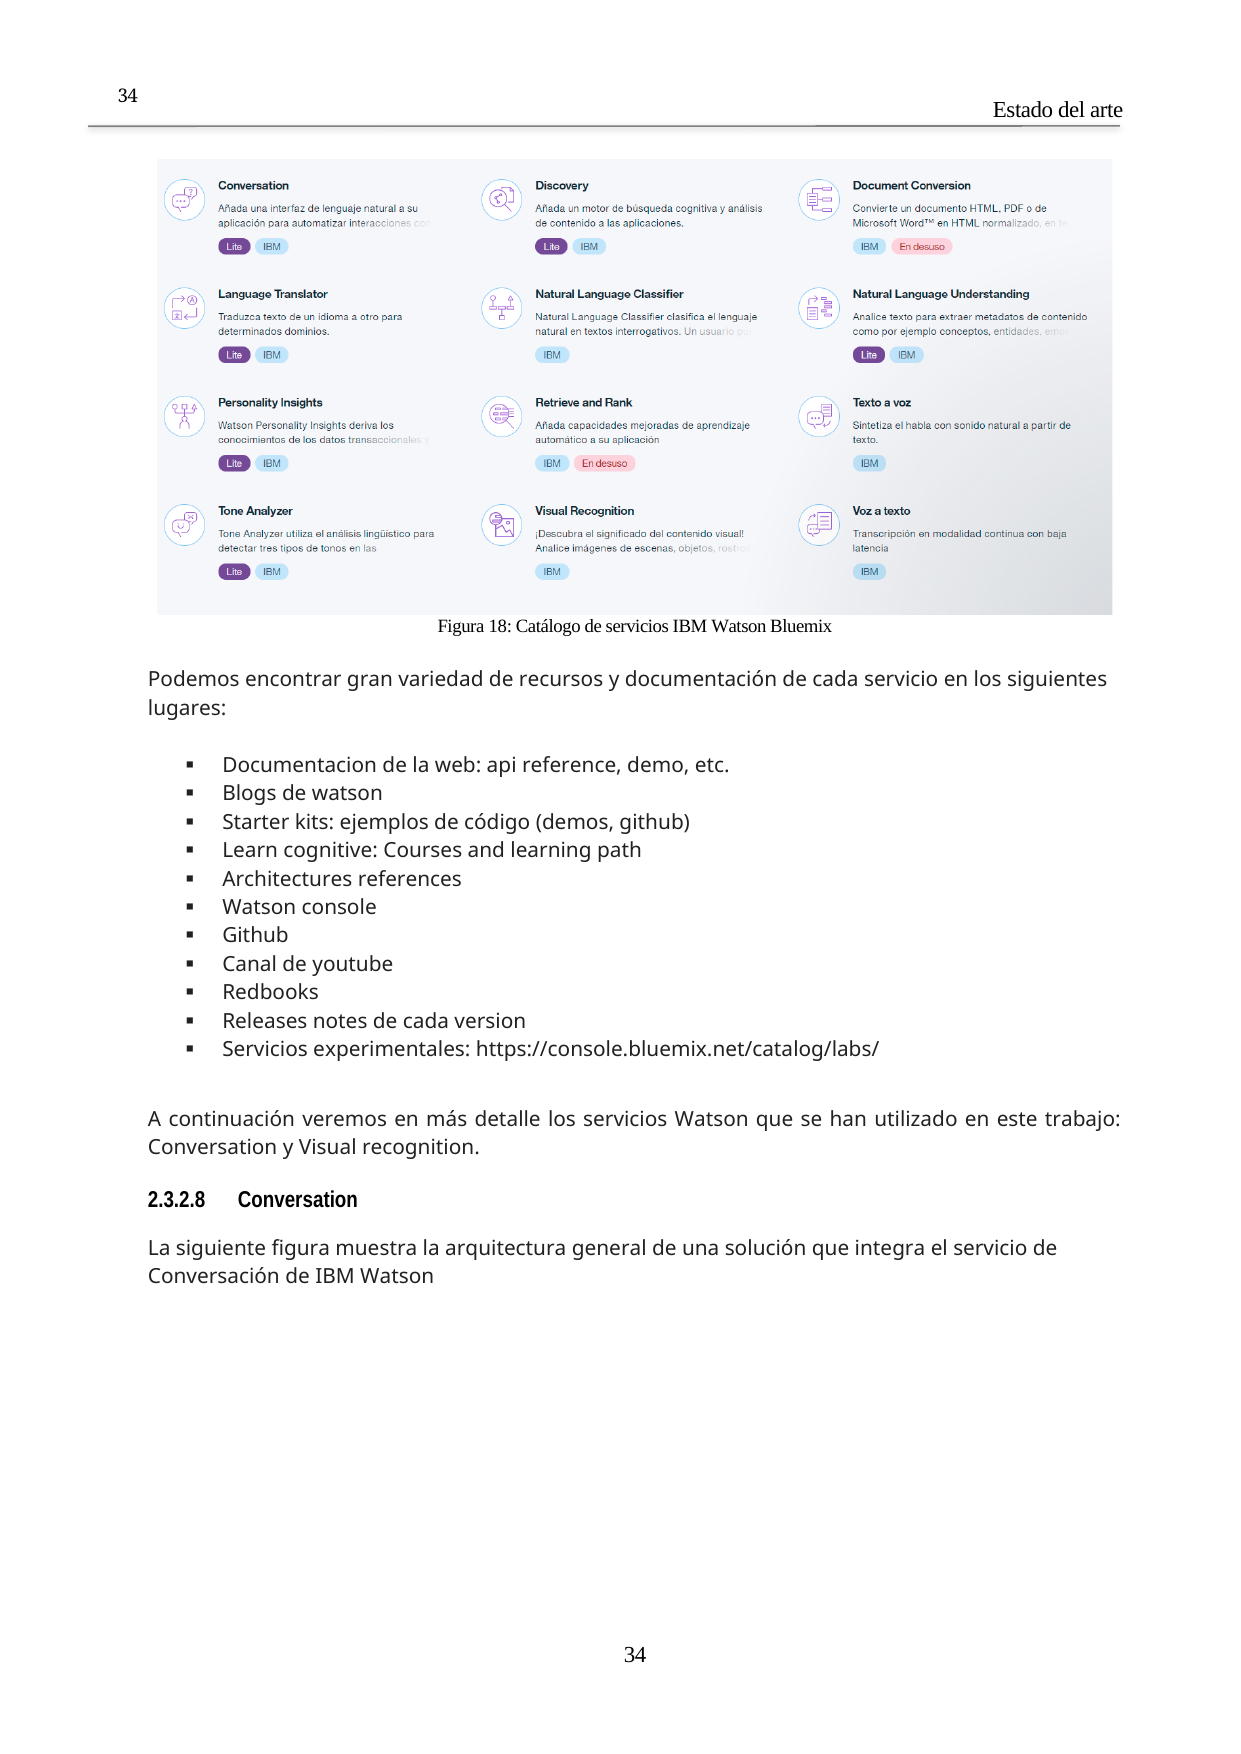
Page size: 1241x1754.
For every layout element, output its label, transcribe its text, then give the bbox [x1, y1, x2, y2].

list Learn cognitive: Courses and learning path [185, 835, 1122, 864]
list Redbooks [185, 977, 1122, 1006]
list Releases notes de cada version [185, 1006, 1122, 1034]
list Architectures references [185, 864, 1122, 892]
list Documentacion de la web: api reference, demo, etc. [185, 750, 1122, 778]
subtitle Conversation [148, 1186, 1122, 1212]
picture [157, 159, 1113, 615]
text La siguiente figura muestra la arquitectura general de una solución que integra el servicio de Conversación de IBM Watson [148, 1233, 1122, 1289]
text A continuación veremos en más detalle los servicios Watson que se han utilizado en este trabajo: Conversation y Visual recognition. [148, 1104, 1122, 1161]
text Podemos encontrar gran variedad de recursos y documentación de cada servicio en los siguientes lugares: [148, 664, 1122, 721]
list Starter kits: ejemplos de código (demos, github) [185, 807, 1122, 835]
list Blogs de watson [185, 778, 1122, 807]
list Watson console [185, 892, 1122, 921]
list Canal de youtube [185, 949, 1122, 977]
list Servicios experimentales: https://console.bluemix.net/catalog/labs/ [185, 1034, 1122, 1063]
list Github [185, 921, 1122, 949]
